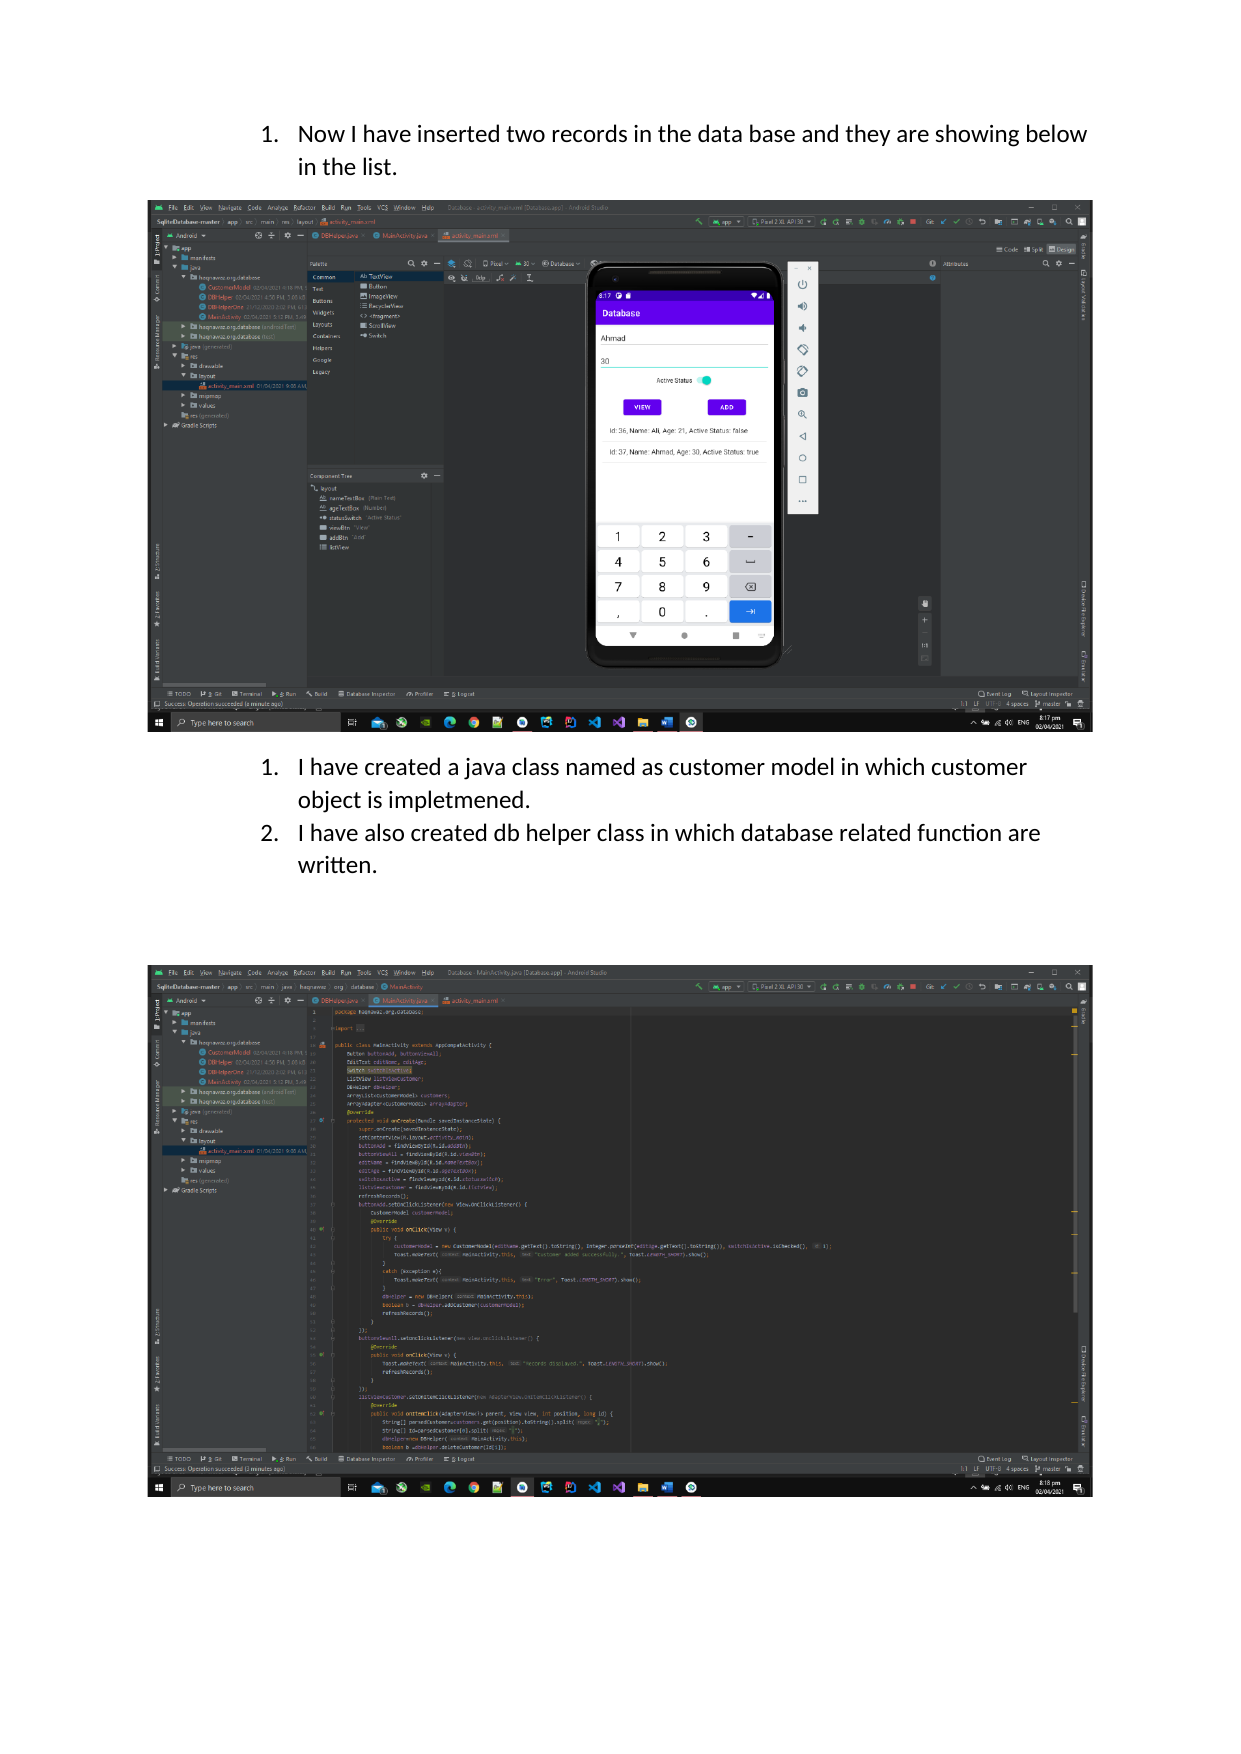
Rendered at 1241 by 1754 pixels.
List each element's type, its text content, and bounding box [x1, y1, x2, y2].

picture [147, 200, 1093, 732]
list I have created a java class named as customer model in which customer object is impletmened. [260, 751, 1092, 814]
list Now I have inserted two records in the data base and they are showing below in the list. [260, 118, 1092, 182]
picture [147, 965, 1093, 1497]
list I have also created db helper class in which database related function are written. [260, 817, 1092, 880]
